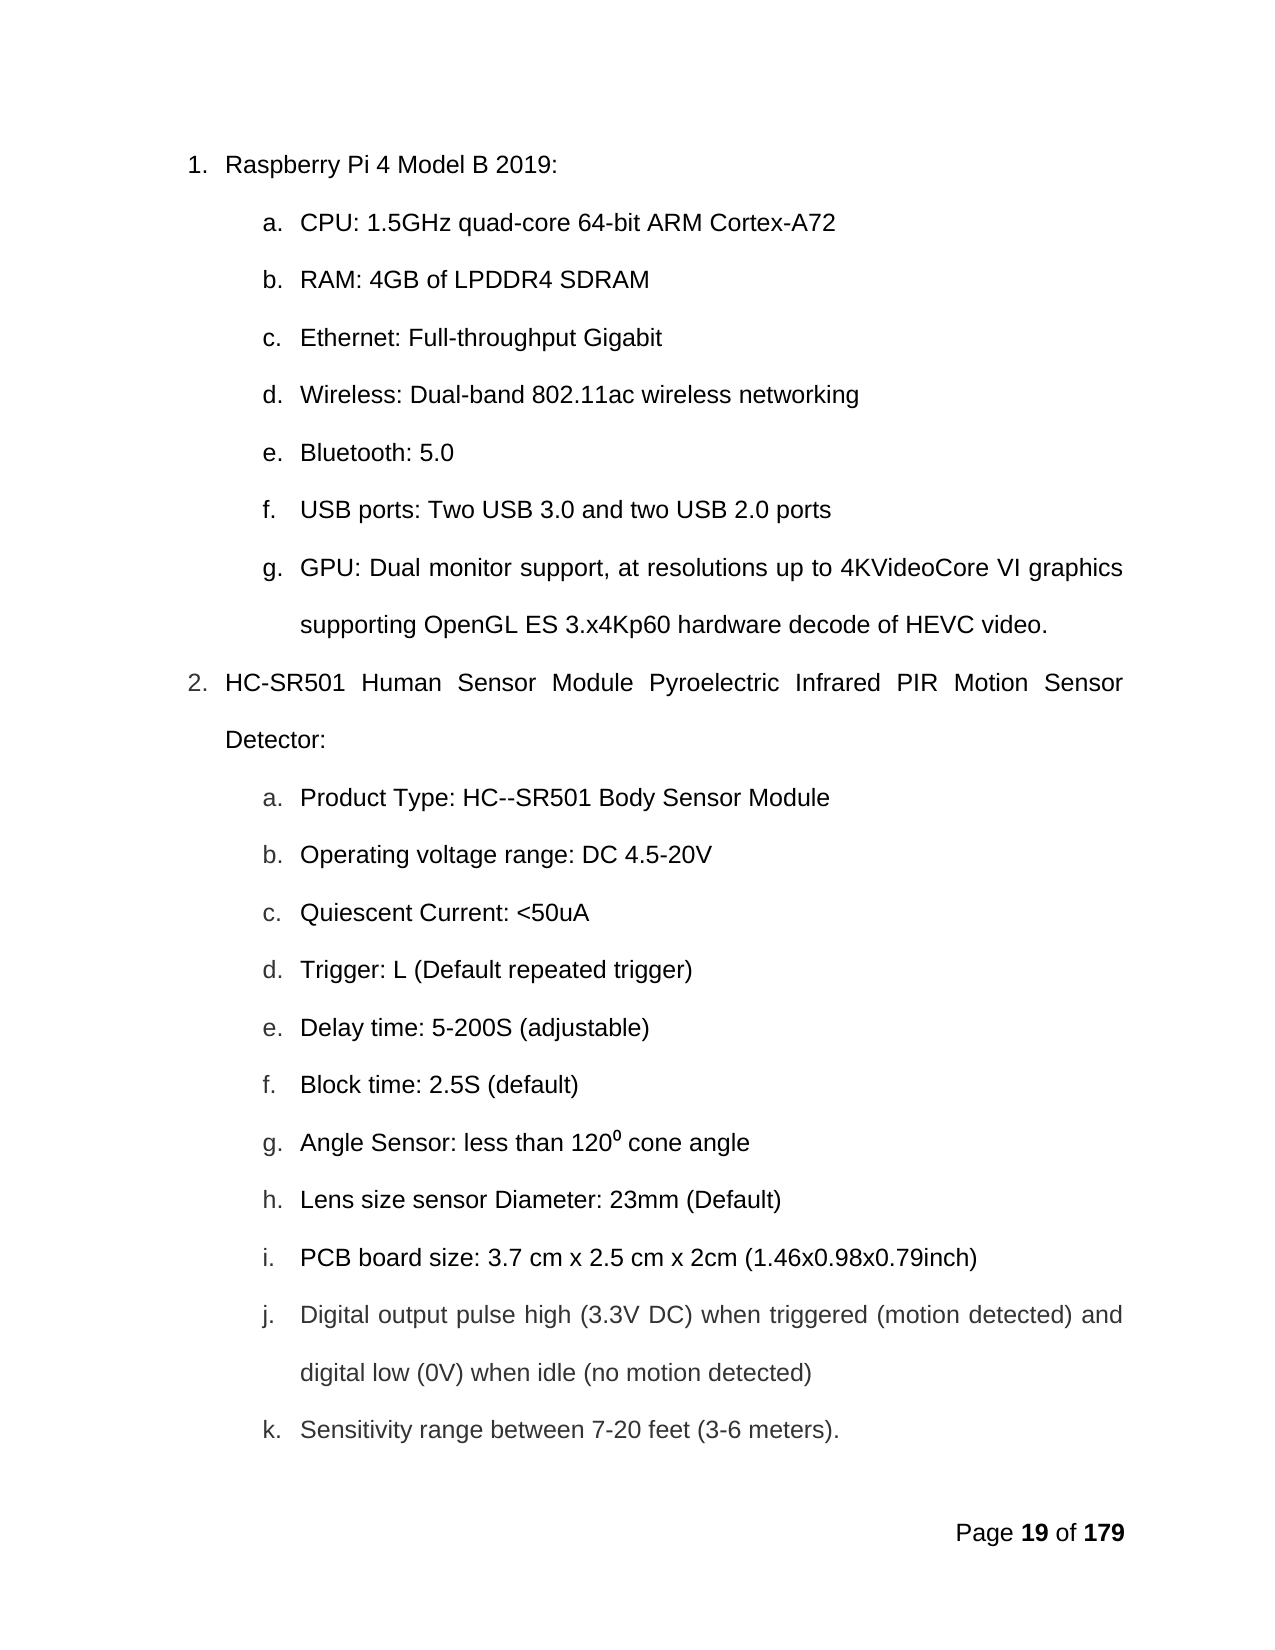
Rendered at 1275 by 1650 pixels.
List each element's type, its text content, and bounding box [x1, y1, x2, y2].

list CPU: 1.5GHz quad-core 64-bit ARM Cortex-A72 [262, 207, 1125, 236]
list HC-SR501 Human Sensor Module Pyroelectric Infrared PIR Motion Sensor Detector: [187, 667, 1125, 754]
list Quiescent Current: <50uA [262, 897, 1125, 926]
list Ethernet: Full-throughput Gigabit [262, 322, 1125, 351]
list Trigger: L (Default repeated trigger) [262, 955, 1125, 984]
list Lens size sensor Diameter: 23mm (Default) [262, 1185, 1125, 1214]
list Angle Sensor: less than 120⁰ cone angle [262, 1127, 1125, 1156]
list Delay time: 5-200S (adjustable) [262, 1012, 1125, 1041]
list Operating voltage range: DC 4.5-20V [262, 840, 1125, 869]
list Bluetooth: 5.0 [262, 437, 1125, 466]
list Sensitivity range between 7-20 feet (3-6 meters). [262, 1415, 1125, 1444]
list Raspberry Pi 4 Model B 2019: [187, 150, 1125, 179]
list RAM: 4GB of LPDDR4 SDRAM [262, 265, 1125, 294]
list Wireless: Dual-band 802.11ac wireless networking [262, 380, 1125, 409]
list PCB board size: 3.7 cm x 2.5 cm x 2cm (1.46x0.98x0.79inch) [262, 1242, 1125, 1271]
list Block time: 2.5S (default) [262, 1070, 1125, 1099]
list Product Type: HC--SR501 Body Sensor Module [262, 782, 1125, 811]
list GPU: Dual monitor support, at resolutions up to 4KVideoCore VI graphics supporting OpenGL ES 3.x4Kp60 hardware decode of HEVC video. [262, 552, 1125, 639]
list USB ports: Two USB 3.0 and two USB 2.0 ports [262, 495, 1125, 524]
list Digital output pulse high (3.3V DC) when triggered (motion detected) and digital low (0V) when idle (no motion detected) [262, 1300, 1125, 1386]
